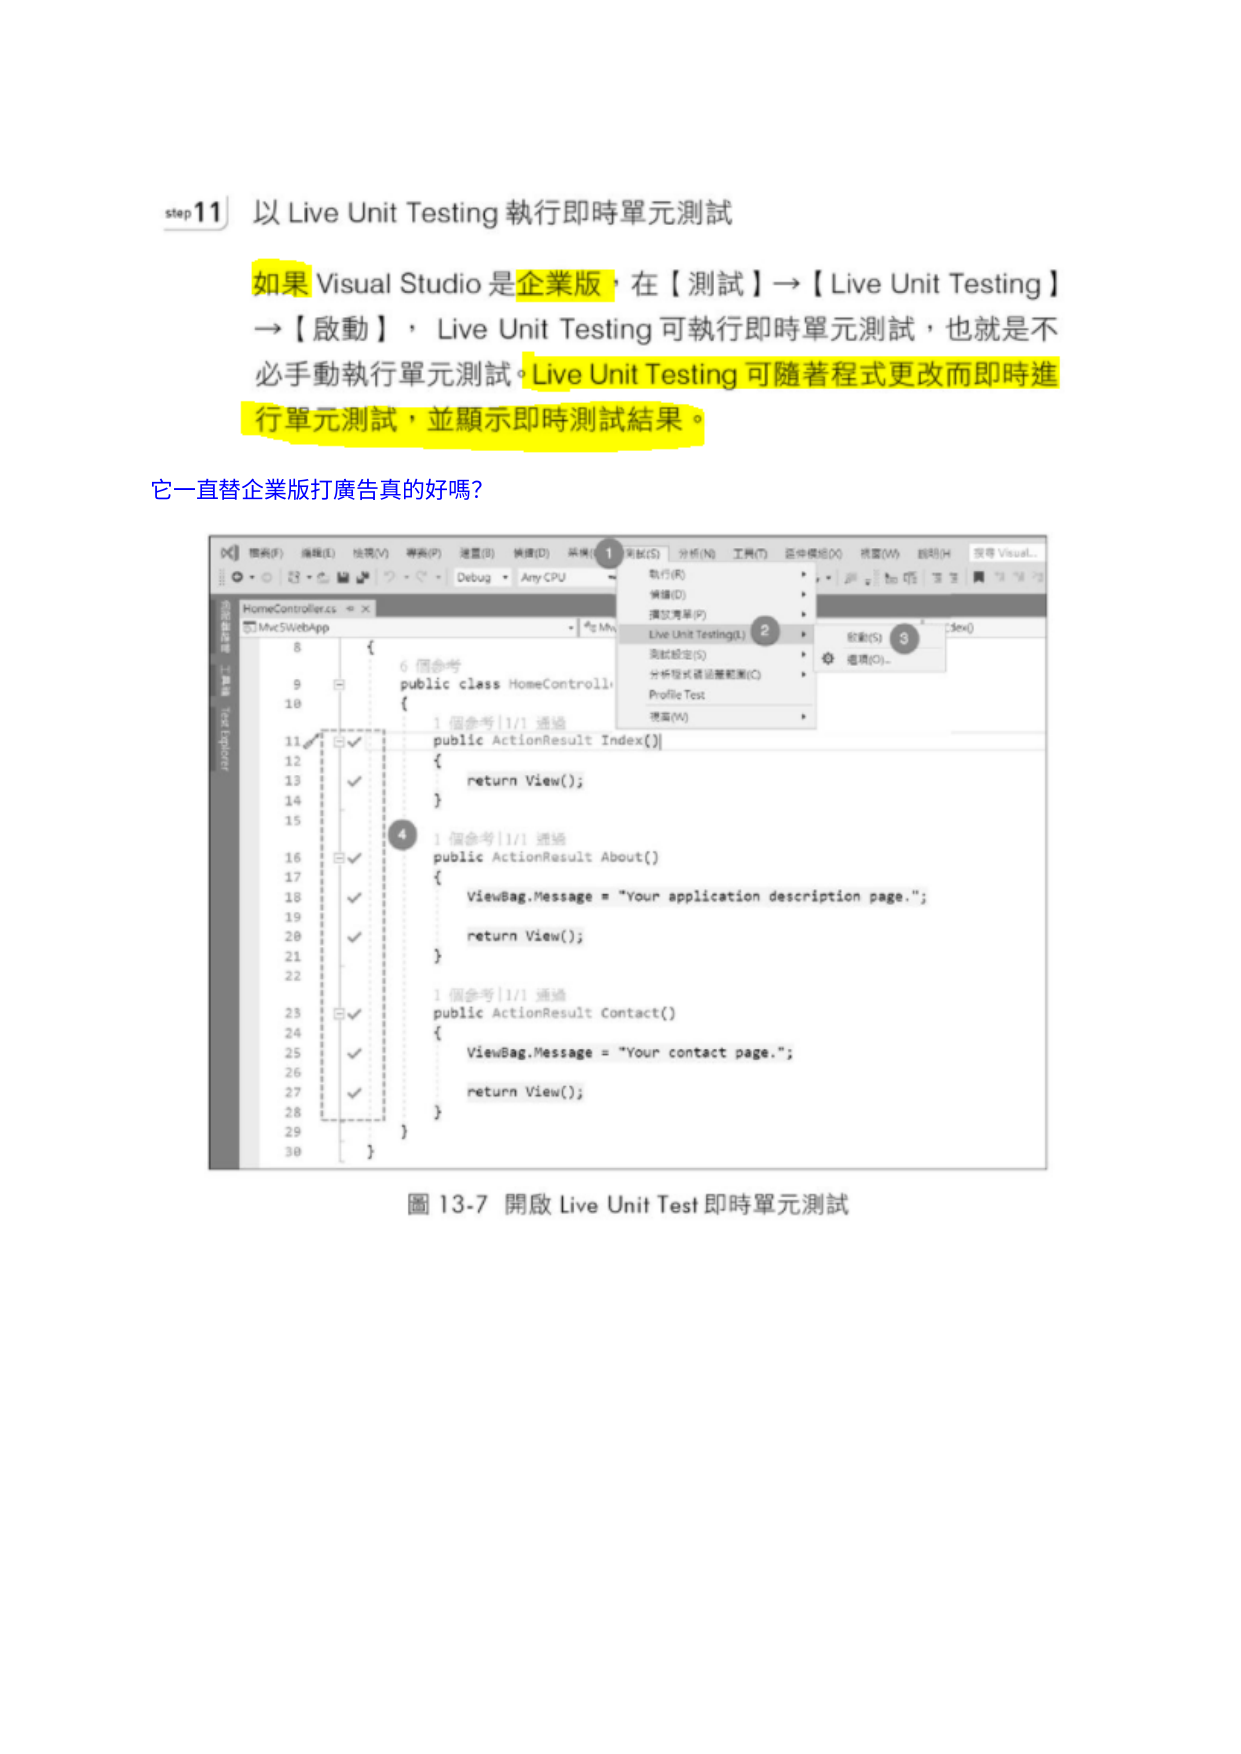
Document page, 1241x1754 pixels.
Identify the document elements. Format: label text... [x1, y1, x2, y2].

picture [150, 509, 1091, 1252]
text 它一直替企業版打廣告真的好嗎？ [150, 472, 1090, 505]
picture [150, 180, 1091, 468]
